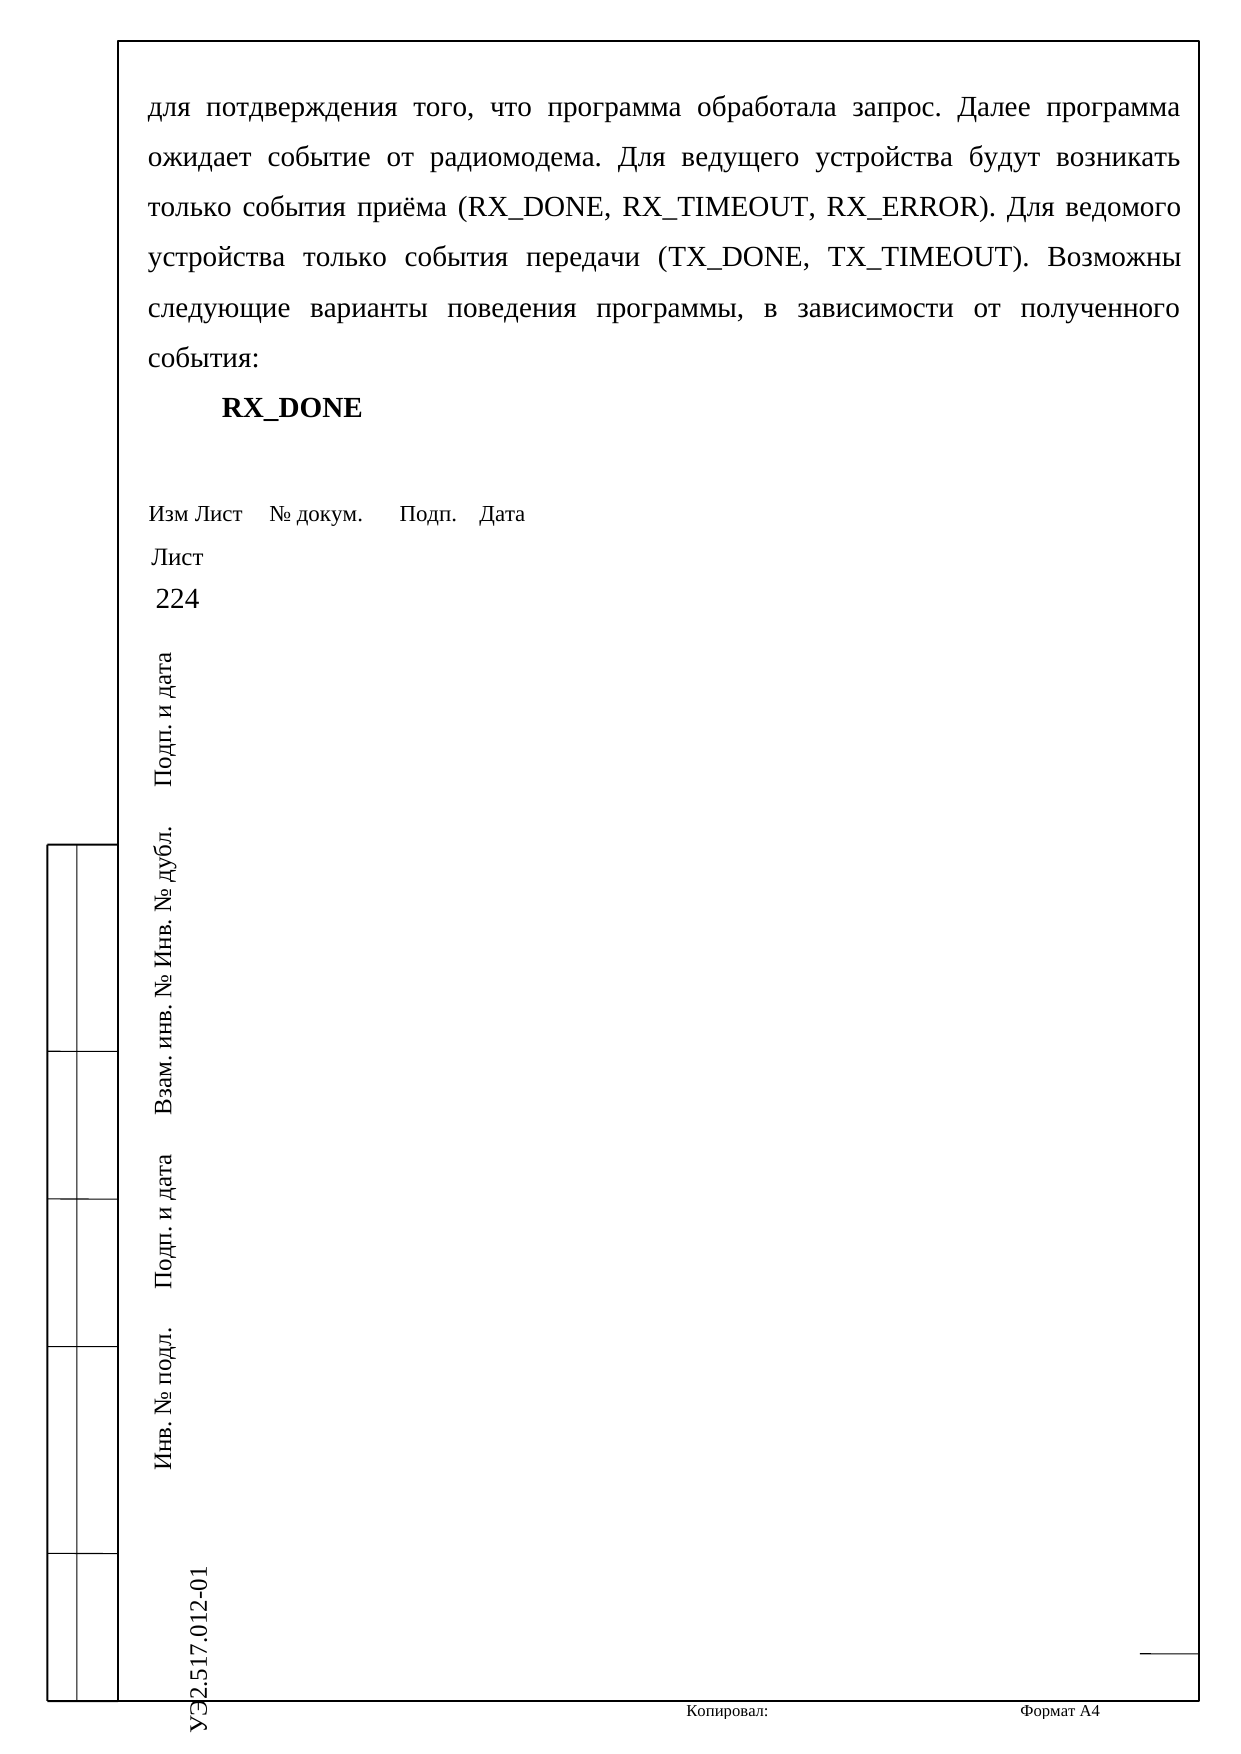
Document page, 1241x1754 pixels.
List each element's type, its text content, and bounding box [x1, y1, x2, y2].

text RX_DONE [148, 391, 1181, 424]
text В зависимости от состояния флага iAmMaster устройство либо переходит в режим длительного приёма, либо формирует и отправляет первый кадр. После этого идет отправка телеметрии пользователю с текущим состоянием программы, для потдверждения того, что программа обработала запрос. Далее программа ожидает событие от радиомодема. Для ведущего устройства будут возникать только события приёма (RX_DONE, RX_TIMEOUT, RX_ERROR). Для ведомого устройства только события передачи (TX_DONE, TX_TIMEOUT). Возможны следующие варианты поведения программы, в зависимости от полученного события: [148, 89, 1181, 374]
